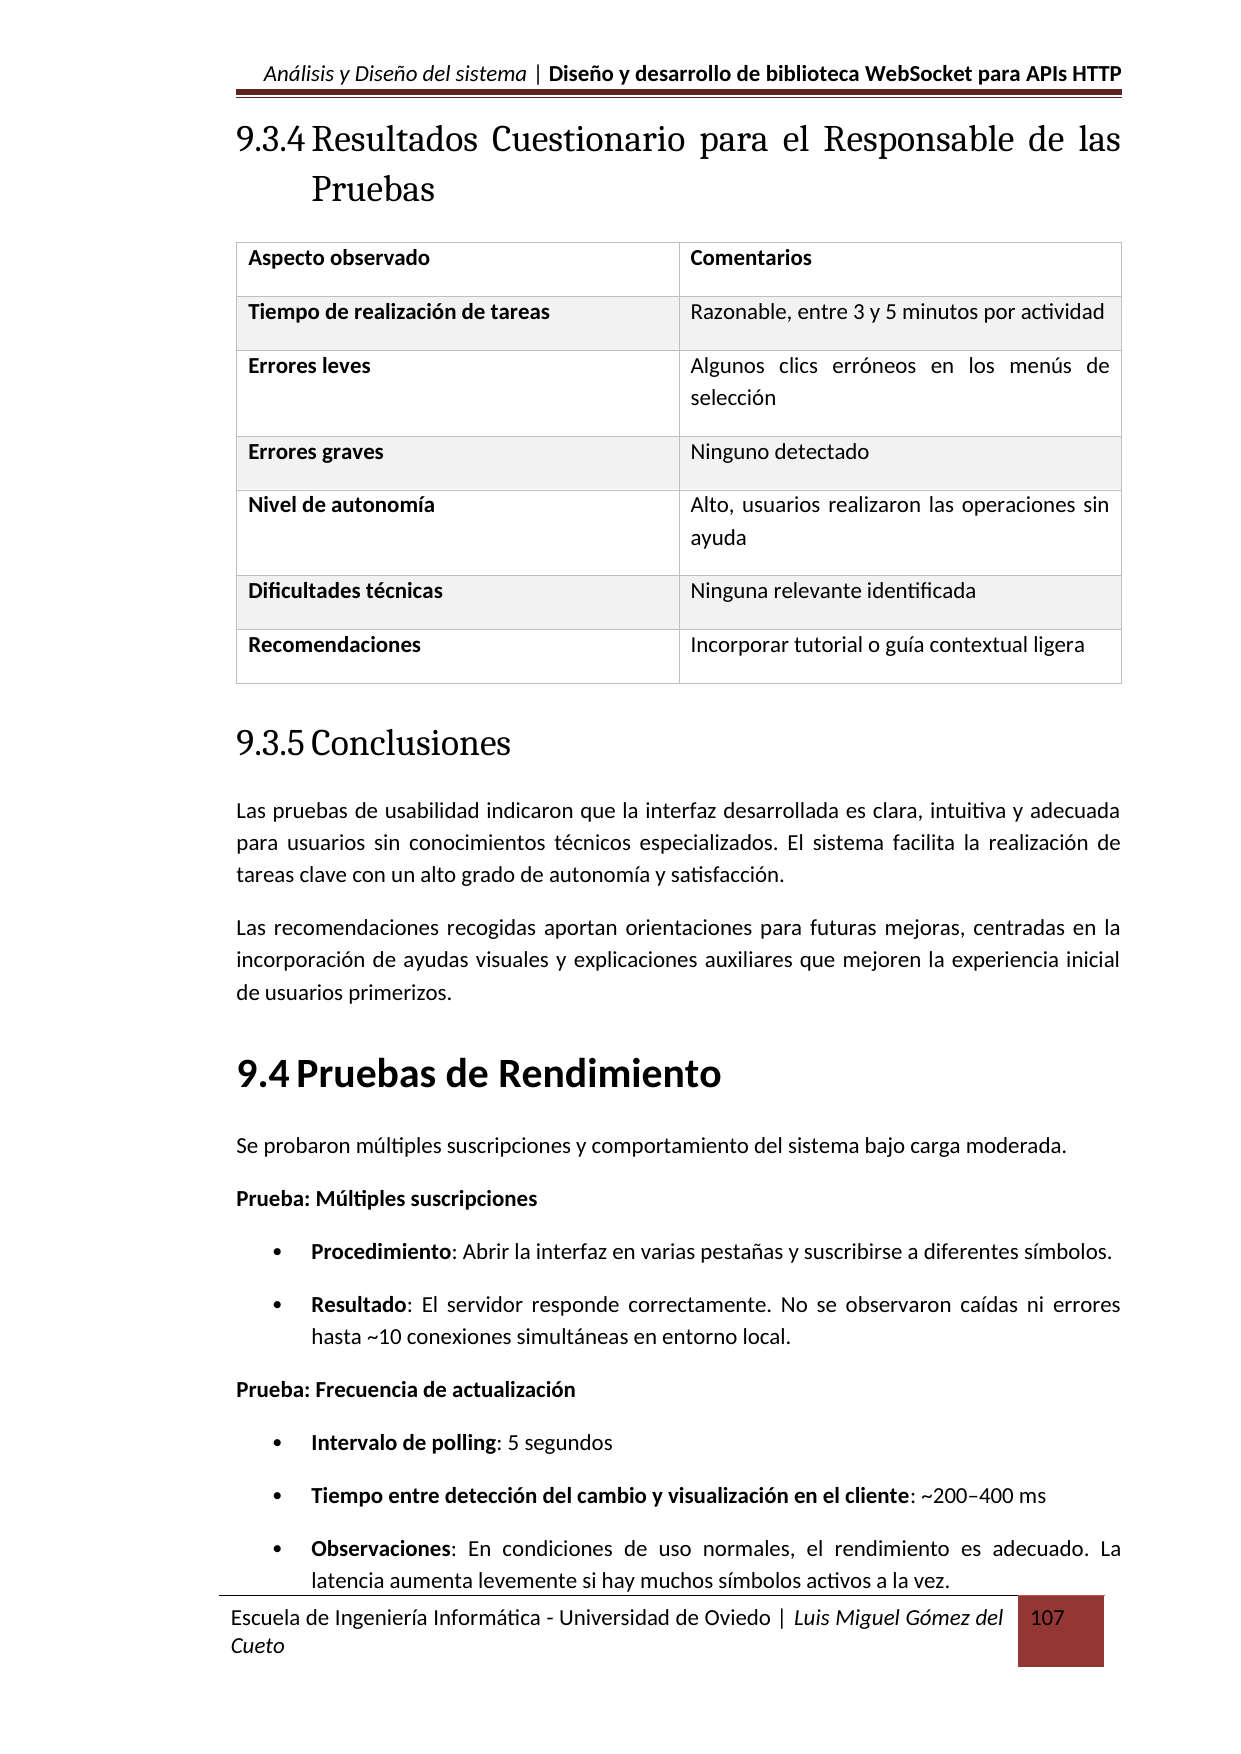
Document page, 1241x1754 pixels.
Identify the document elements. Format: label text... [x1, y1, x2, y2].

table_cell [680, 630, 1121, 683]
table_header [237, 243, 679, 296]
subtitle Pruebas de Rendimiento [236, 1047, 1122, 1098]
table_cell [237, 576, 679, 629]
text Se probaron múltiples suscripciones y comportamiento del sistema bajo carga moderada. [236, 1131, 1122, 1159]
list Intervalo de polling: 5 segundos [274, 1428, 1122, 1456]
text Las recomendaciones recogidas aportan orientaciones para futuras mejoras, centradas en la incorporación de ayudas visuales y explicaciones auxiliares que mejoren la experiencia inicial de usuarios primerizos. [236, 913, 1122, 1006]
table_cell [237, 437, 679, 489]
text Las pruebas de usabilidad indicaron que la interfaz desarrollada es clara, intuitiva y adecuada para usuarios sin conocimientos técnicos especializados. El sistema facilita la realización de tareas clave con un alto grado de autonomía y satisfacción. [236, 796, 1122, 888]
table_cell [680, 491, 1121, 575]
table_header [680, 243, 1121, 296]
text Prueba: Múltiples suscripciones [236, 1184, 1122, 1212]
list Procedimiento: Abrir la interfaz en varias pestañas y suscribirse a diferentes símbolos. [274, 1237, 1122, 1265]
subtitle Resultados Cuestionario para el Responsable de las Pruebas [236, 118, 1122, 211]
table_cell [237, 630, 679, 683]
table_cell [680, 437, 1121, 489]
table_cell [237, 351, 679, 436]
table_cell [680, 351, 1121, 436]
list Tiempo entre detección del cambio y visualización en el cliente: ~200–400 ms [274, 1481, 1122, 1509]
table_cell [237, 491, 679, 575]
list Observaciones: En condiciones de uso normales, el rendimiento es adecuado. La latencia aumenta levemente si hay muchos símbolos activos a la vez. [274, 1534, 1122, 1594]
list Resultado: El servidor responde correctamente. No se observaron caídas ni errores hasta ~10 conexiones simultáneas en entorno local. [274, 1290, 1122, 1350]
text Prueba: Frecuencia de actualización [236, 1375, 1122, 1403]
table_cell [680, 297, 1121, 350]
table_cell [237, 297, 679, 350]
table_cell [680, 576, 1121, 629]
subtitle Conclusiones [236, 721, 1122, 764]
